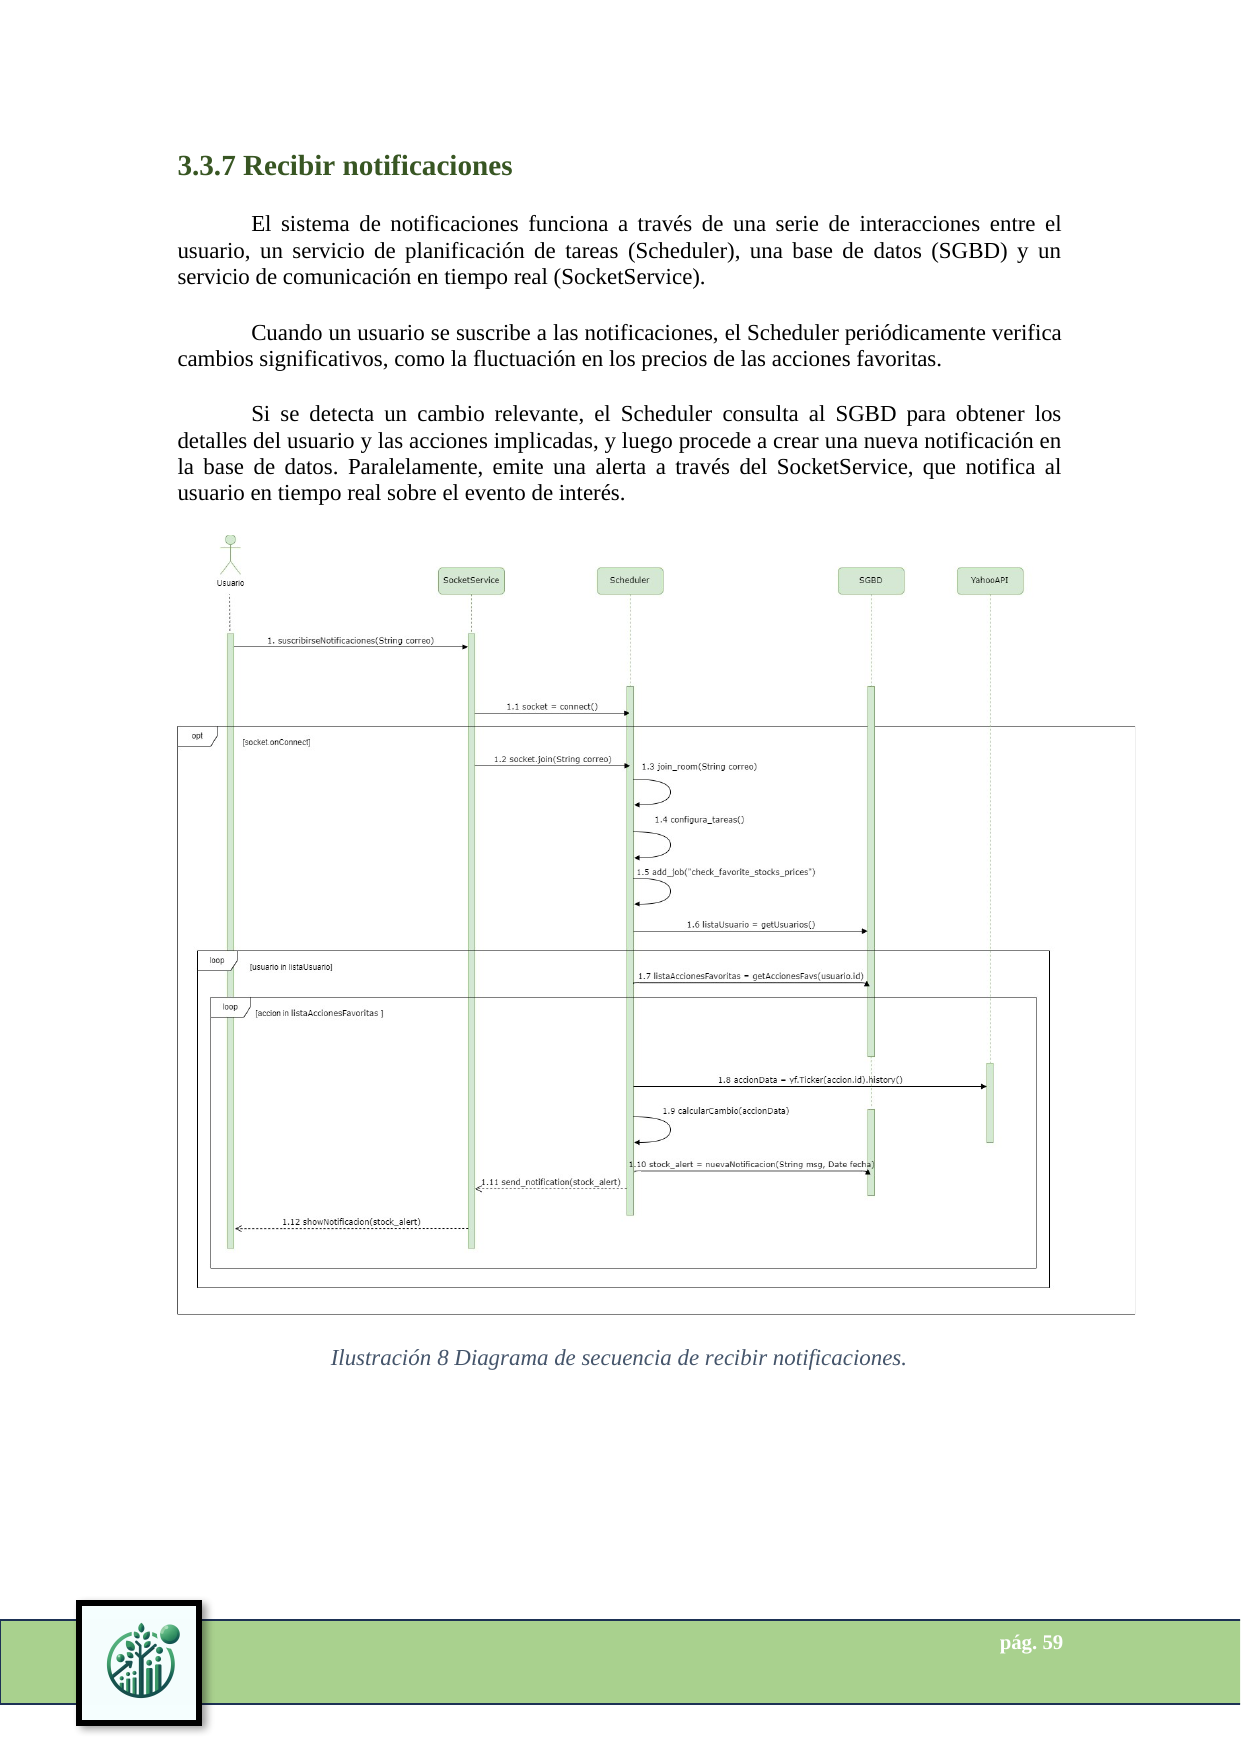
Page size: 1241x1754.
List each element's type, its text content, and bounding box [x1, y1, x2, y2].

picture [177, 535, 1136, 1315]
text Cuando un usuario se suscribe a las notificaciones, el Scheduler periódicamente verifica cambios significativos, como la fluctuación en los precios de las acciones favoritas. [177, 318, 1063, 371]
text Ilustración 8 Diagrama de secuencia de recibir notificaciones. [177, 1344, 1063, 1370]
text Si se detecta un cambio relevante, el Scheduler consulta al SGBD para obtener los detalles del usuario y las acciones implicadas, y luego procede a crear una nueva notificación en la base de datos. Paralelamente, emite una alerta a través del SocketService, que notifica al usuario en tiempo real sobre el evento de interés. [177, 400, 1063, 506]
text El sistema de notificaciones funciona a través de una serie de interacciones entre el usuario, un servicio de planificación de tareas (Scheduler), una base de datos (SGBD) y un servicio de comunicación en tiempo real (SocketService). [177, 210, 1063, 289]
subtitle 3.3.7 Recibir notificaciones [177, 148, 1063, 181]
picture [82, 1606, 196, 1720]
